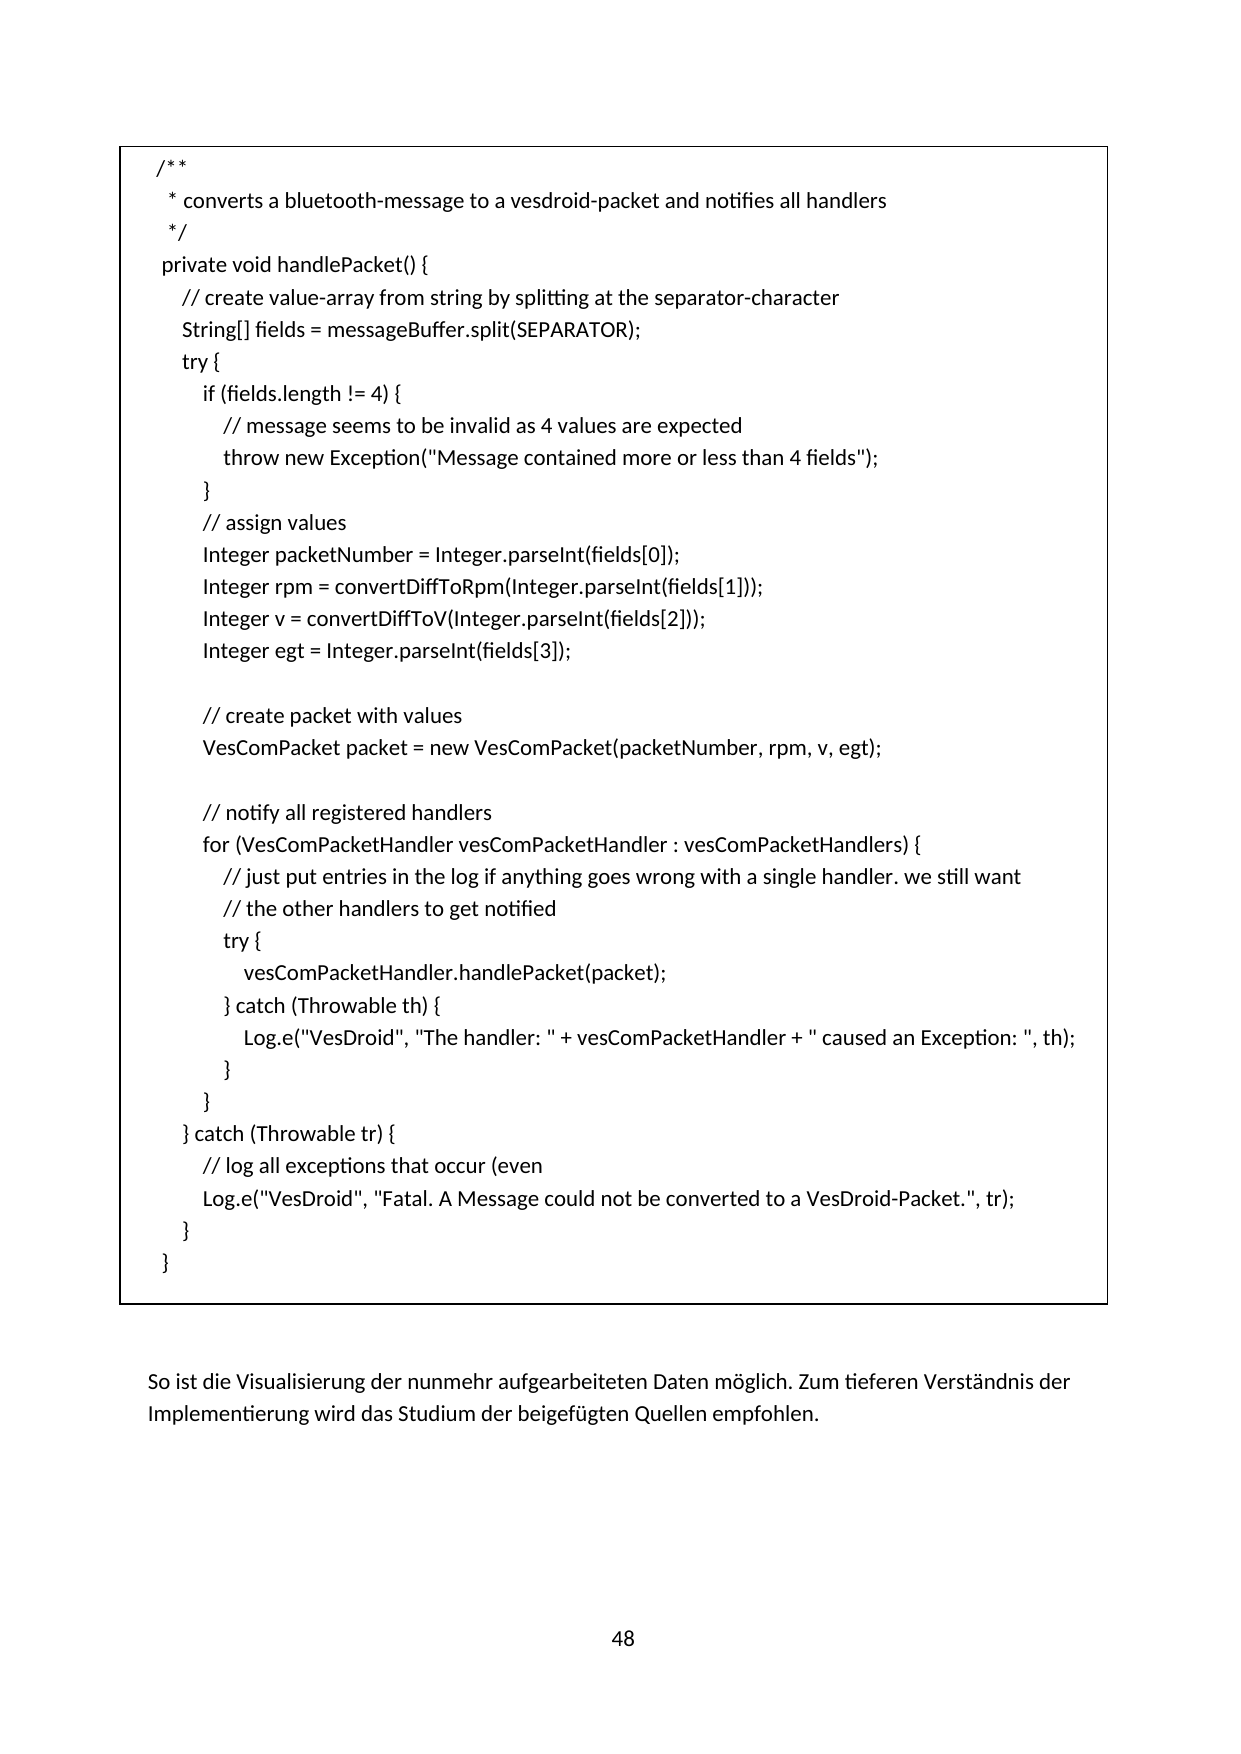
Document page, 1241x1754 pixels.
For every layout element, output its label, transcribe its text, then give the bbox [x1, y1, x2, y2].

text So ist die Visualisierung der nunmehr aufgearbeiteten Daten möglich. Zum tieferen Verständnis der Implementierung wird das Studium der beigefügten Quellen empfohlen. [148, 1367, 1093, 1427]
